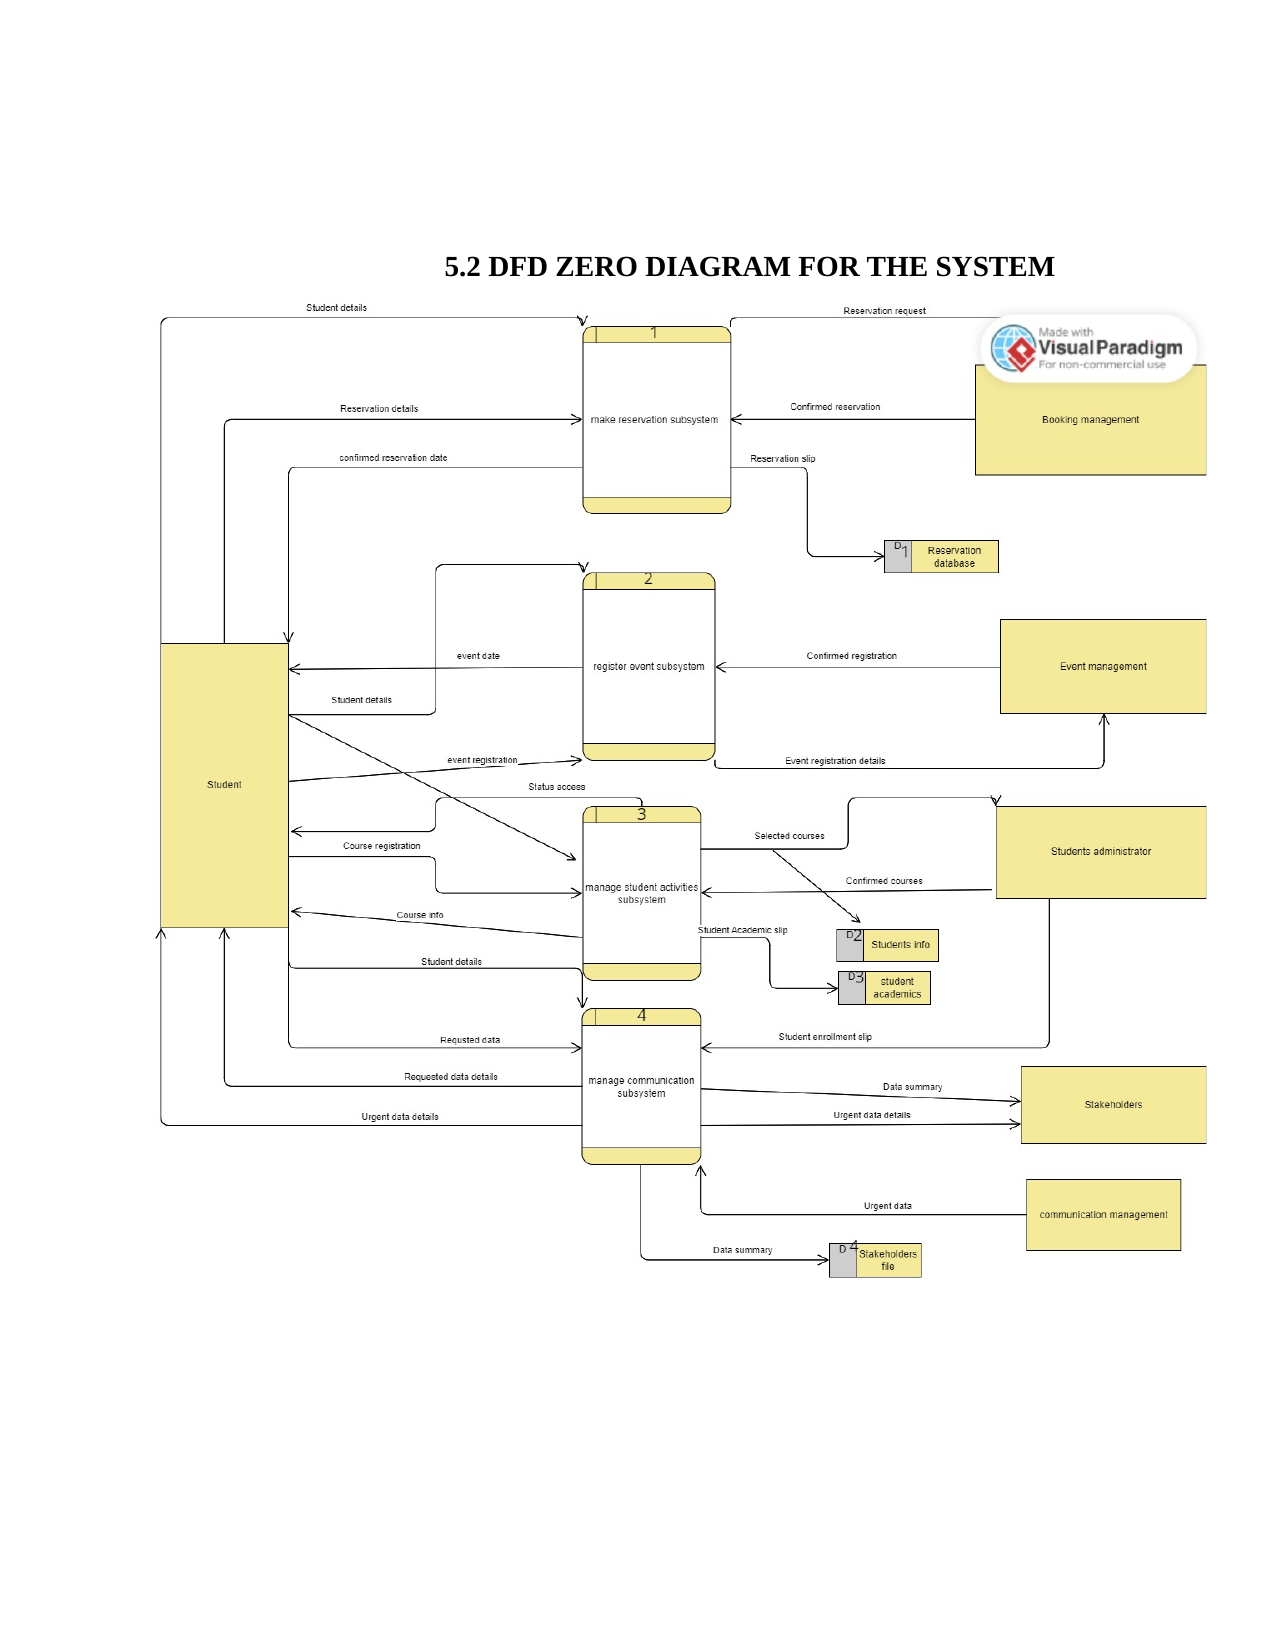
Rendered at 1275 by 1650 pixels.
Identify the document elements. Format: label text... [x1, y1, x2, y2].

picture [150, 302, 1207, 1278]
list 5.2 DFD ZERO DIAGRAM FOR THE SYSTEM [337, 249, 1125, 283]
